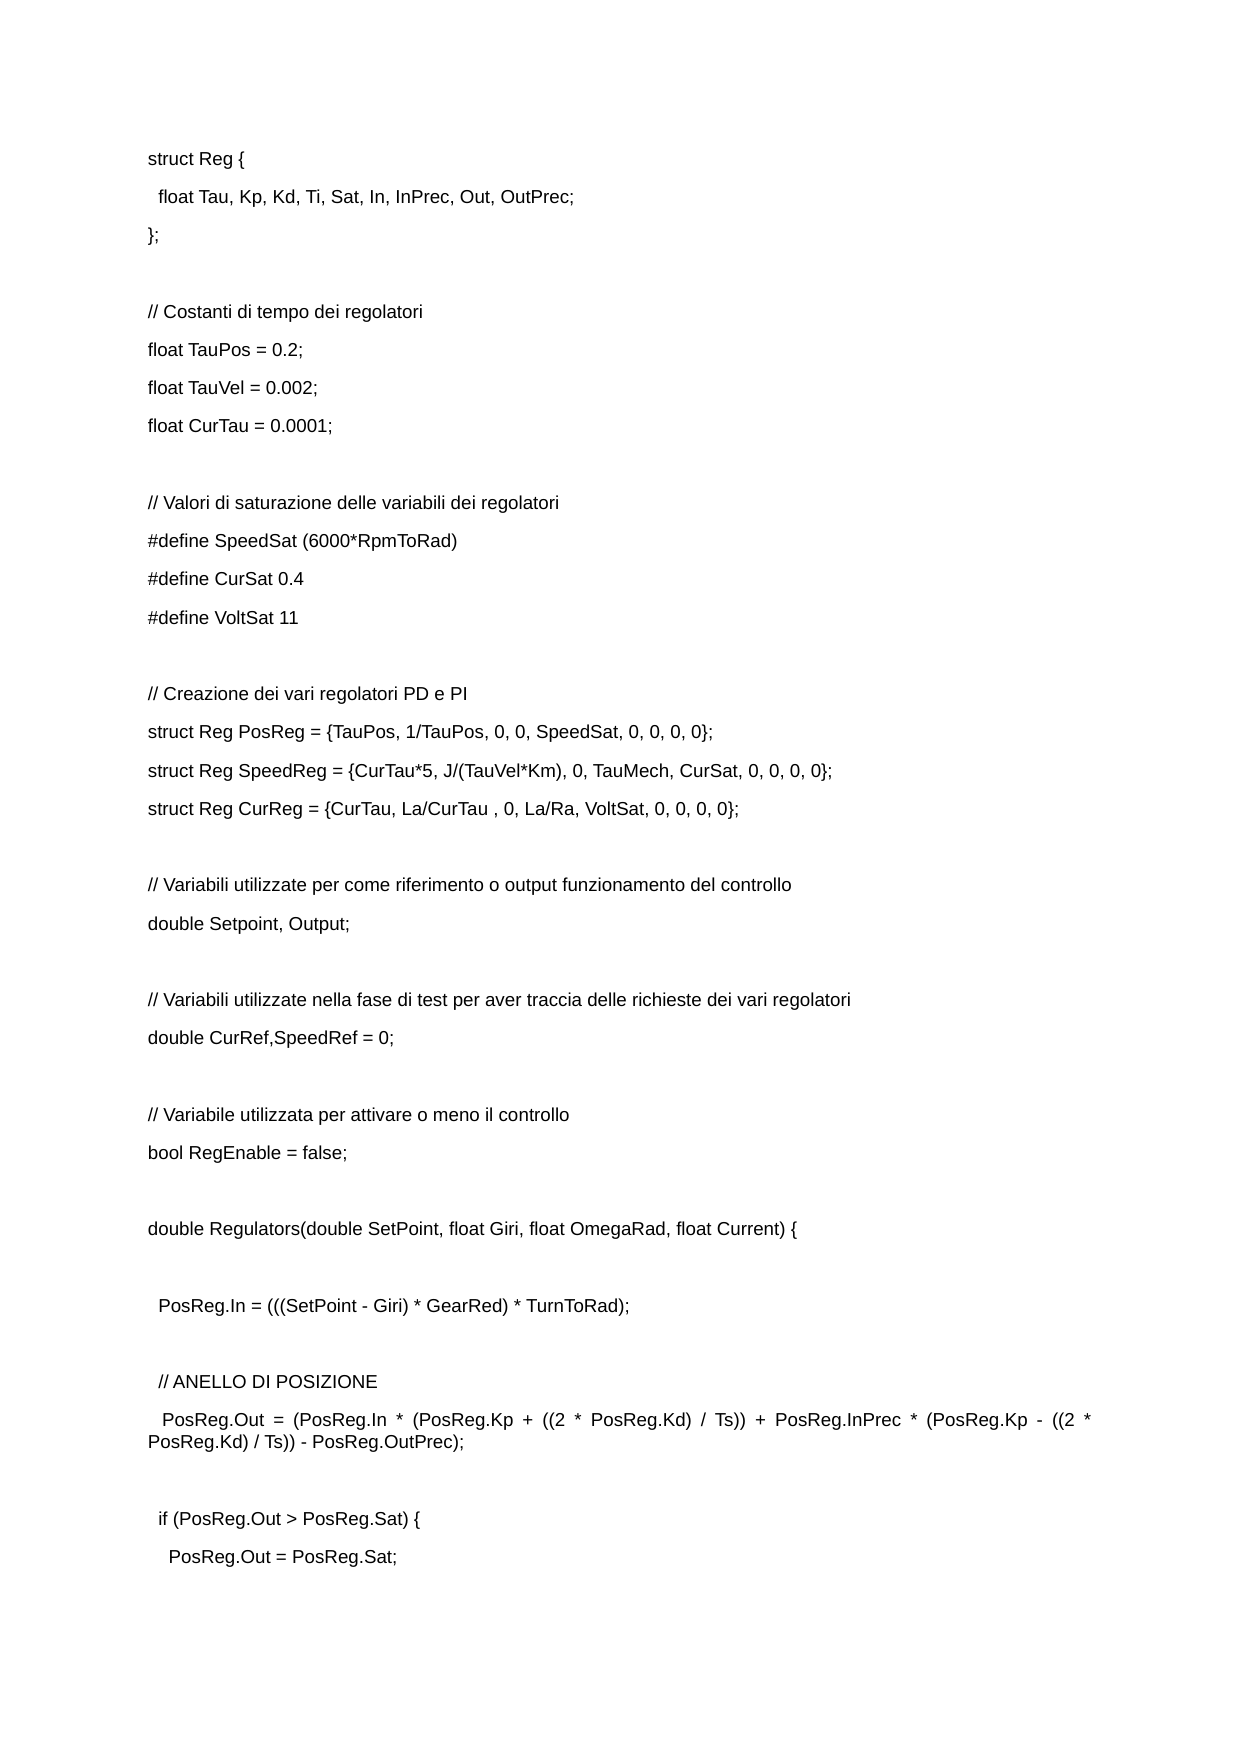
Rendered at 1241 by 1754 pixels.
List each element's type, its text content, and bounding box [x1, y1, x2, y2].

text // Creazione dei vari regolatori PD e PI [148, 683, 1092, 704]
text struct Reg CurReg = {CurTau, La/CurTau , 0, La/Ra, VoltSat, 0, 0, 0, 0}; [148, 798, 1092, 819]
text PosReg.In = (((SetPoint - Giri) * GearRed) * TurnToRad); [148, 1294, 1092, 1316]
text float TauPos = 0.2; [148, 339, 1092, 360]
text // Variabili utilizzate per come riferimento o output funzionamento del controllo [148, 874, 1092, 896]
text float Tau, Kp, Kd, Ti, Sat, In, InPrec, Out, OutPrec; [148, 186, 1092, 207]
text }; [148, 224, 1092, 246]
text double CurRef,SpeedRef = 0; [148, 1027, 1092, 1048]
text struct Reg PosReg = {TauPos, 1/TauPos, 0, 0, SpeedSat, 0, 0, 0, 0}; [148, 721, 1092, 743]
text // Costanti di tempo dei regolatori [148, 301, 1092, 322]
text PosReg.Out = PosReg.Sat; [148, 1546, 1092, 1567]
text float CurTau = 0.0001; [148, 415, 1092, 437]
text // Variabile utilizzata per attivare o meno il controllo [148, 1103, 1092, 1125]
text double Regulators(double SetPoint, float Giri, float OmegaRad, float Current) { [148, 1218, 1092, 1240]
text #define SpeedSat (6000*RpmToRad) [148, 530, 1092, 552]
text if (PosReg.Out > PosReg.Sat) { [148, 1507, 1092, 1529]
text float TauVel = 0.002; [148, 377, 1092, 399]
text #define CurSat 0.4 [148, 568, 1092, 590]
text double Setpoint, Output; [148, 912, 1092, 934]
text bool RegEnable = false; [148, 1142, 1092, 1163]
text struct Reg { [148, 148, 1092, 169]
text #define VoltSat 11 [148, 606, 1092, 628]
text // ANELLO DI POSIZIONE [148, 1371, 1092, 1393]
text // Valori di saturazione delle variabili dei regolatori [148, 492, 1092, 513]
text // Variabili utilizzate nella fase di test per aver traccia delle richieste dei vari regolatori [148, 989, 1092, 1010]
text struct Reg SpeedReg = {CurTau*5, J/(TauVel*Km), 0, TauMech, CurSat, 0, 0, 0, 0}; [148, 759, 1092, 781]
text PosReg.Out = (PosReg.In * (PosReg.Kp + ((2 * PosReg.Kd) / Ts)) + PosReg.InPrec * (PosReg.Kp - ((2 * PosReg.Kd) / Ts)) - PosReg.OutPrec); [148, 1409, 1092, 1452]
